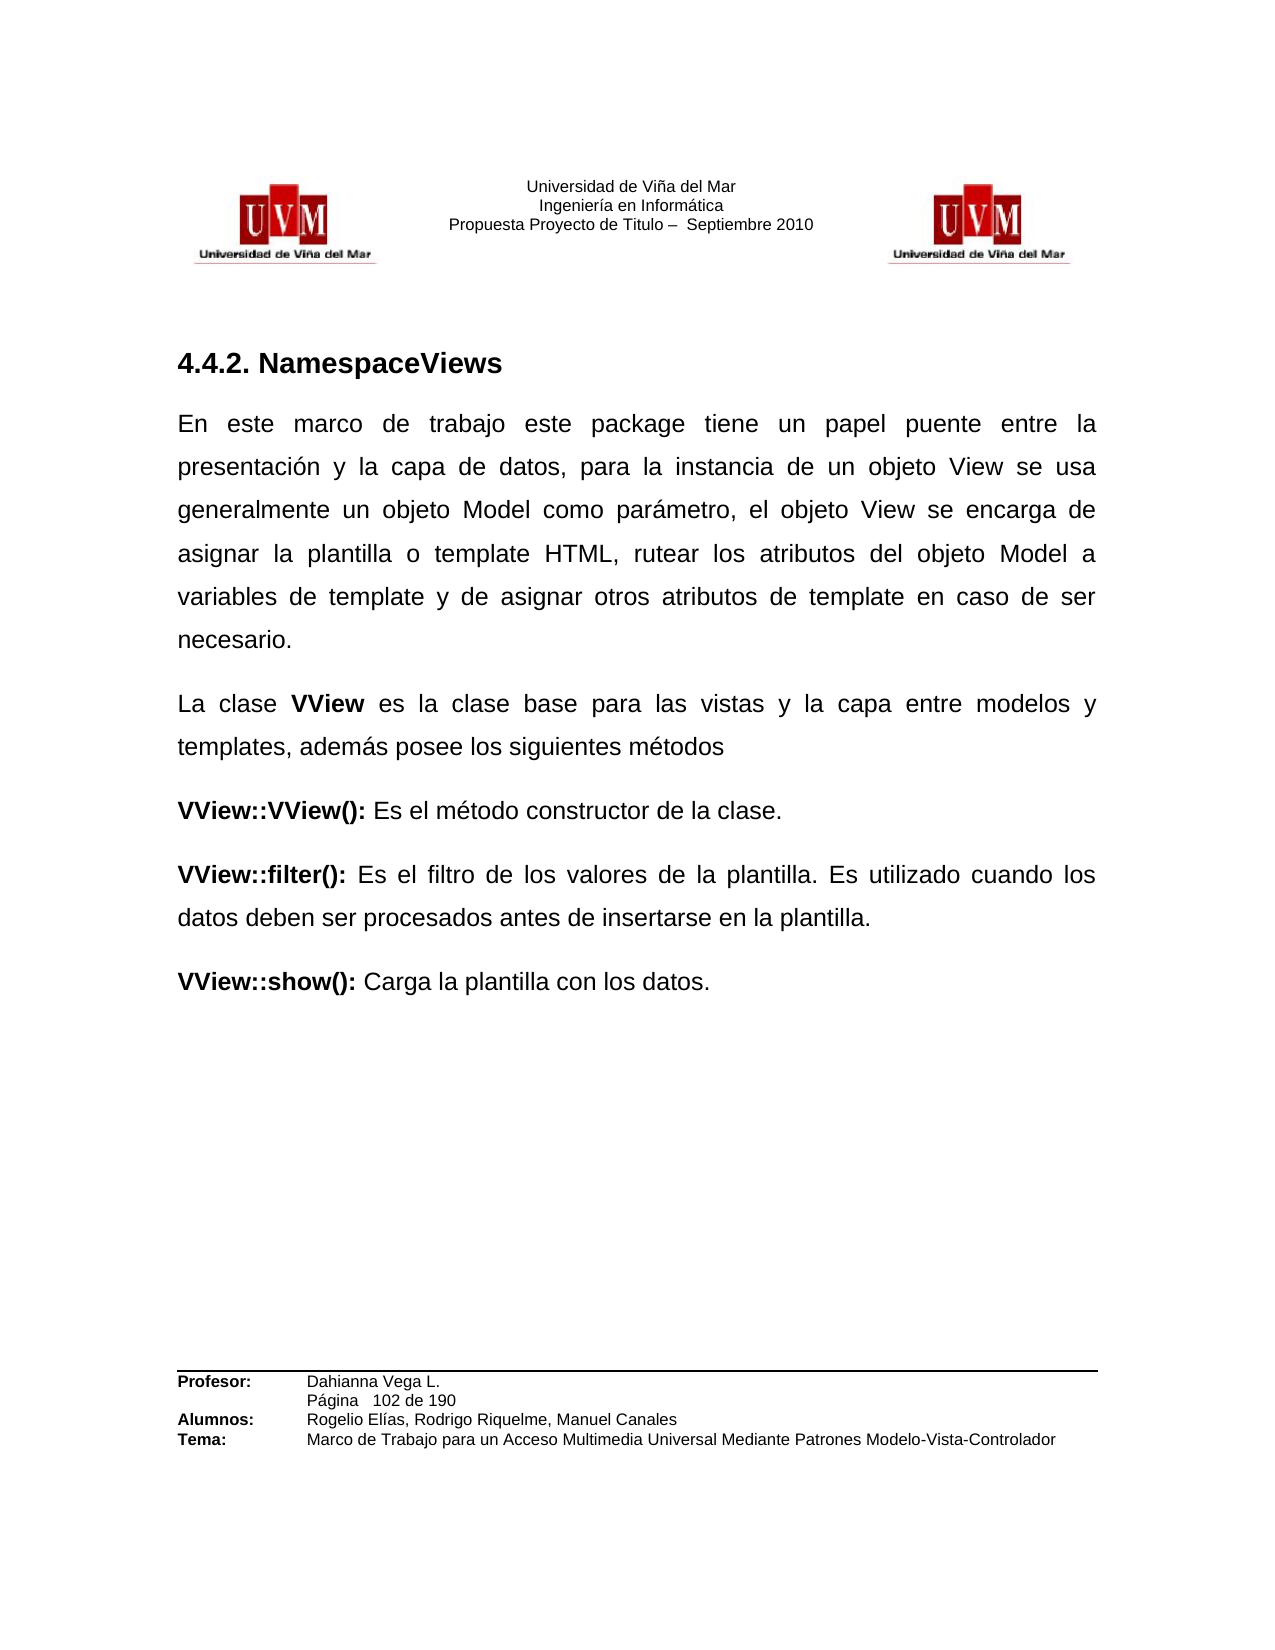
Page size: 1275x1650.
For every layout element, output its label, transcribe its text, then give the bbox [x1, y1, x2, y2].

text VView::show(): Carga la plantilla con los datos. [177, 967, 1098, 996]
text La clase VView es la clase base para las vistas y la capa entre modelos y templates, además posee los siguientes métodos [177, 689, 1098, 761]
text VView::VView(): Es el método constructor de la clase. [177, 796, 1098, 824]
text VView::filter(): Es el filtro de los valores de la plantilla. Es utilizado cuando los datos deben ser procesados antes de insertarse en la plantilla. [177, 860, 1098, 932]
text En este marco de trabajo este package tiene un papel puente entre la presentación y la capa de datos, para la instancia de un objeto View se usa generalmente un objeto Model como parámetro, el objeto View se encarga de asignar la plantilla o template HTML, rutear los atributos del objeto Model a variables de template y de asignar otros atributos de template en caso de ser necesario. [177, 409, 1098, 653]
picture [177, 176, 390, 267]
picture [871, 176, 1084, 267]
subtitle 4.4.2. NamespaceViews [177, 346, 1098, 380]
